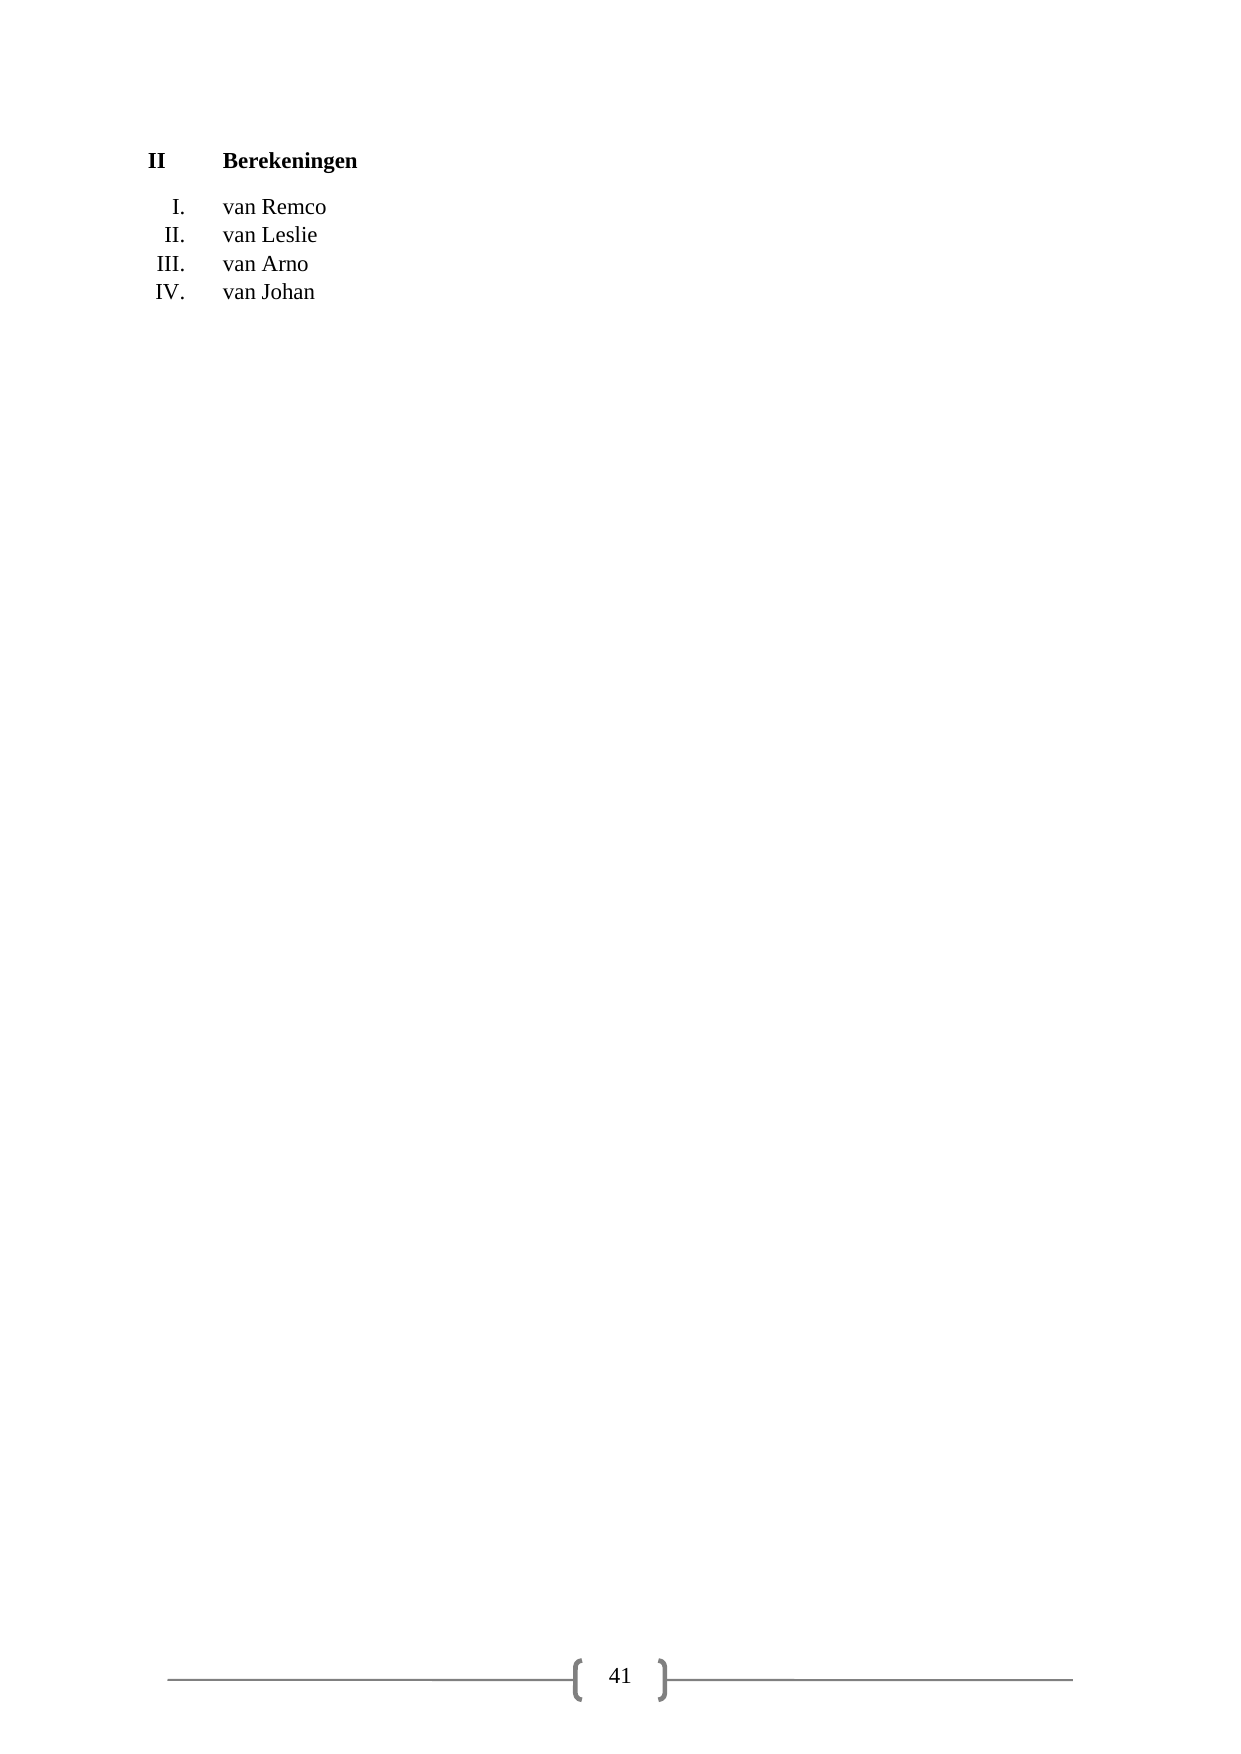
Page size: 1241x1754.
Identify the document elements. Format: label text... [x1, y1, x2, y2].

list van Leslie [185, 221, 1093, 247]
list van Remco [185, 193, 1093, 219]
list van Arno [185, 249, 1093, 276]
text II Berekeningen [148, 148, 1093, 174]
list van Johan [185, 278, 1093, 304]
